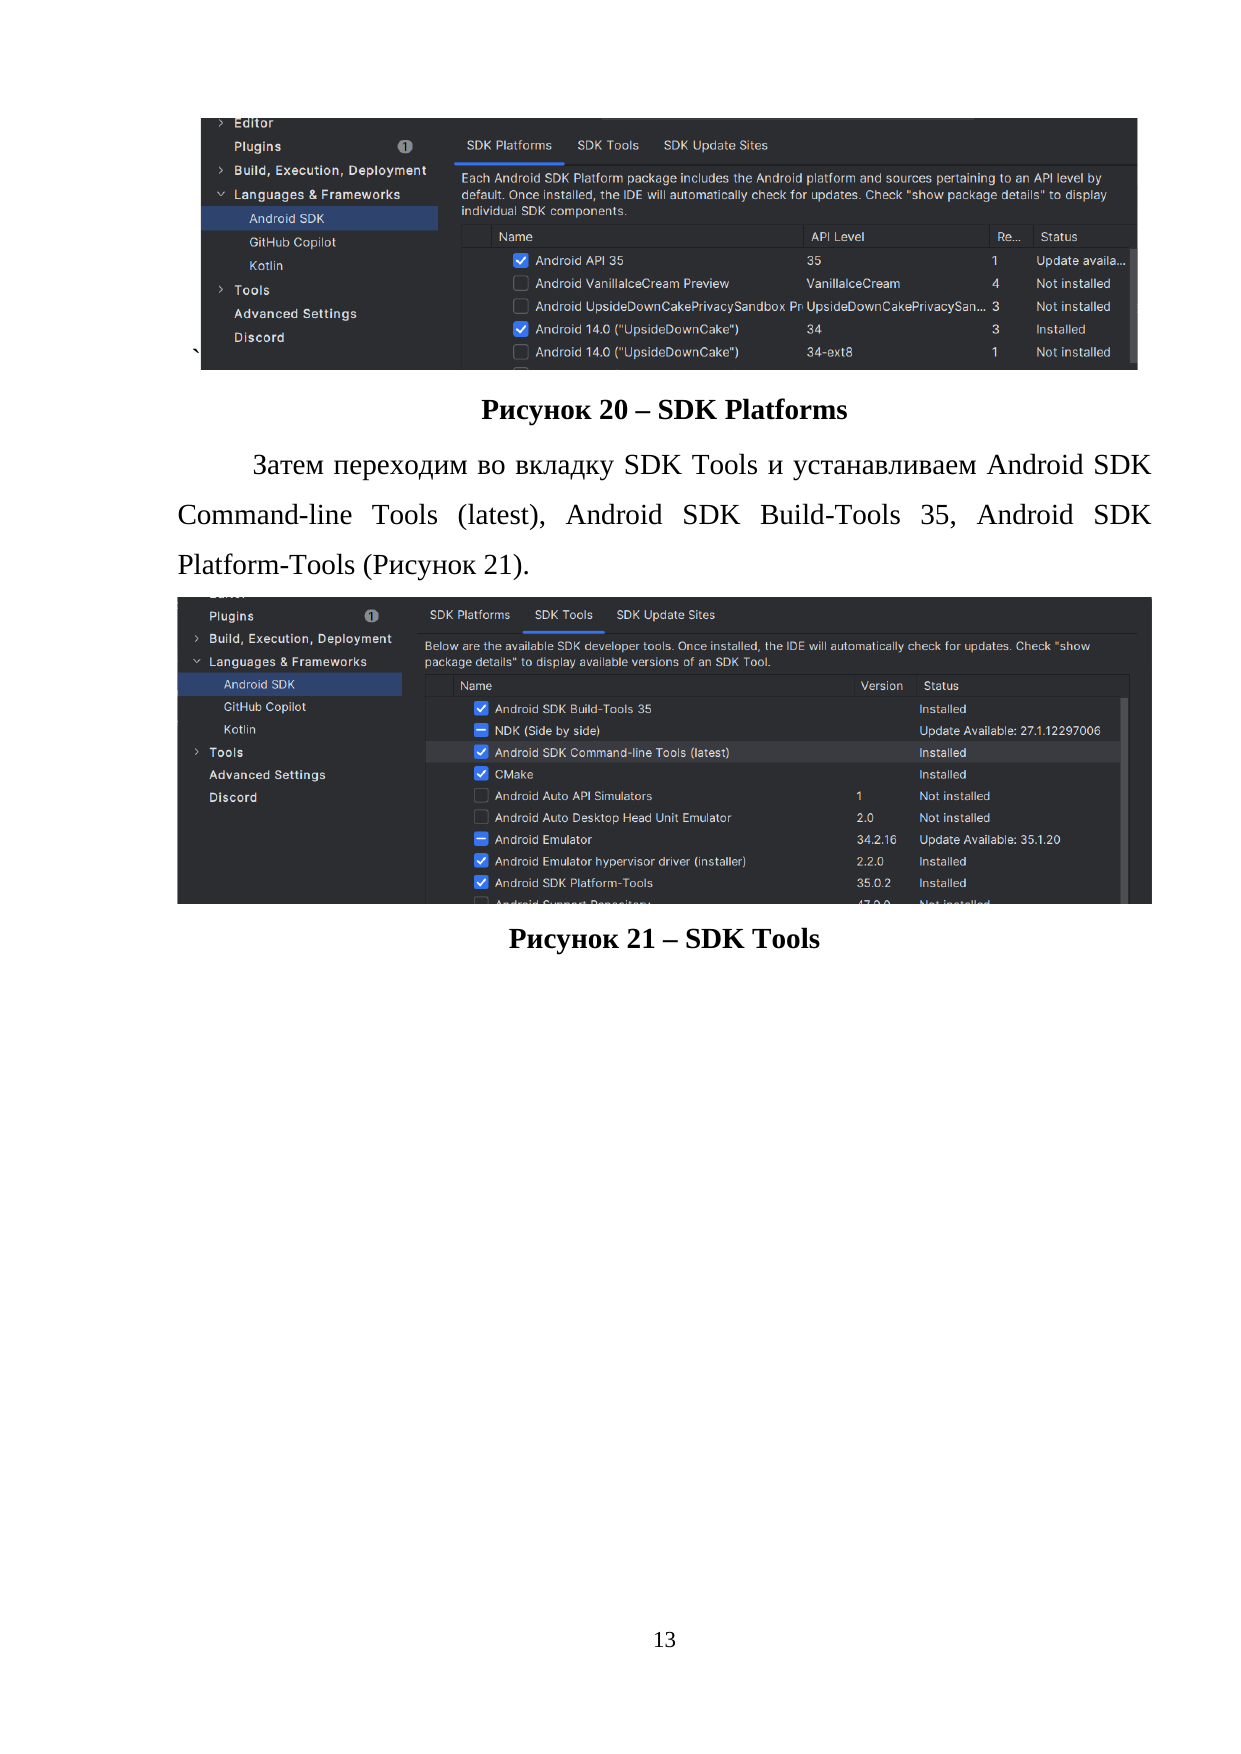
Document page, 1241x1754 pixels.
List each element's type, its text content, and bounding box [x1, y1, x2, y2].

picture [200, 118, 1138, 370]
text Рисунок 20 – SDK Platforms [177, 392, 1152, 426]
text Рисунок 21 – SDK Tools [177, 921, 1152, 954]
text Затем переходим во вкладку SDK Tools и устанавливаем Android SDK Command-line Tools (latest), Android SDK Build-Tools 35, Android SDK Platform-Tools (Рисунок 21). [177, 447, 1152, 581]
picture [177, 597, 1152, 904]
